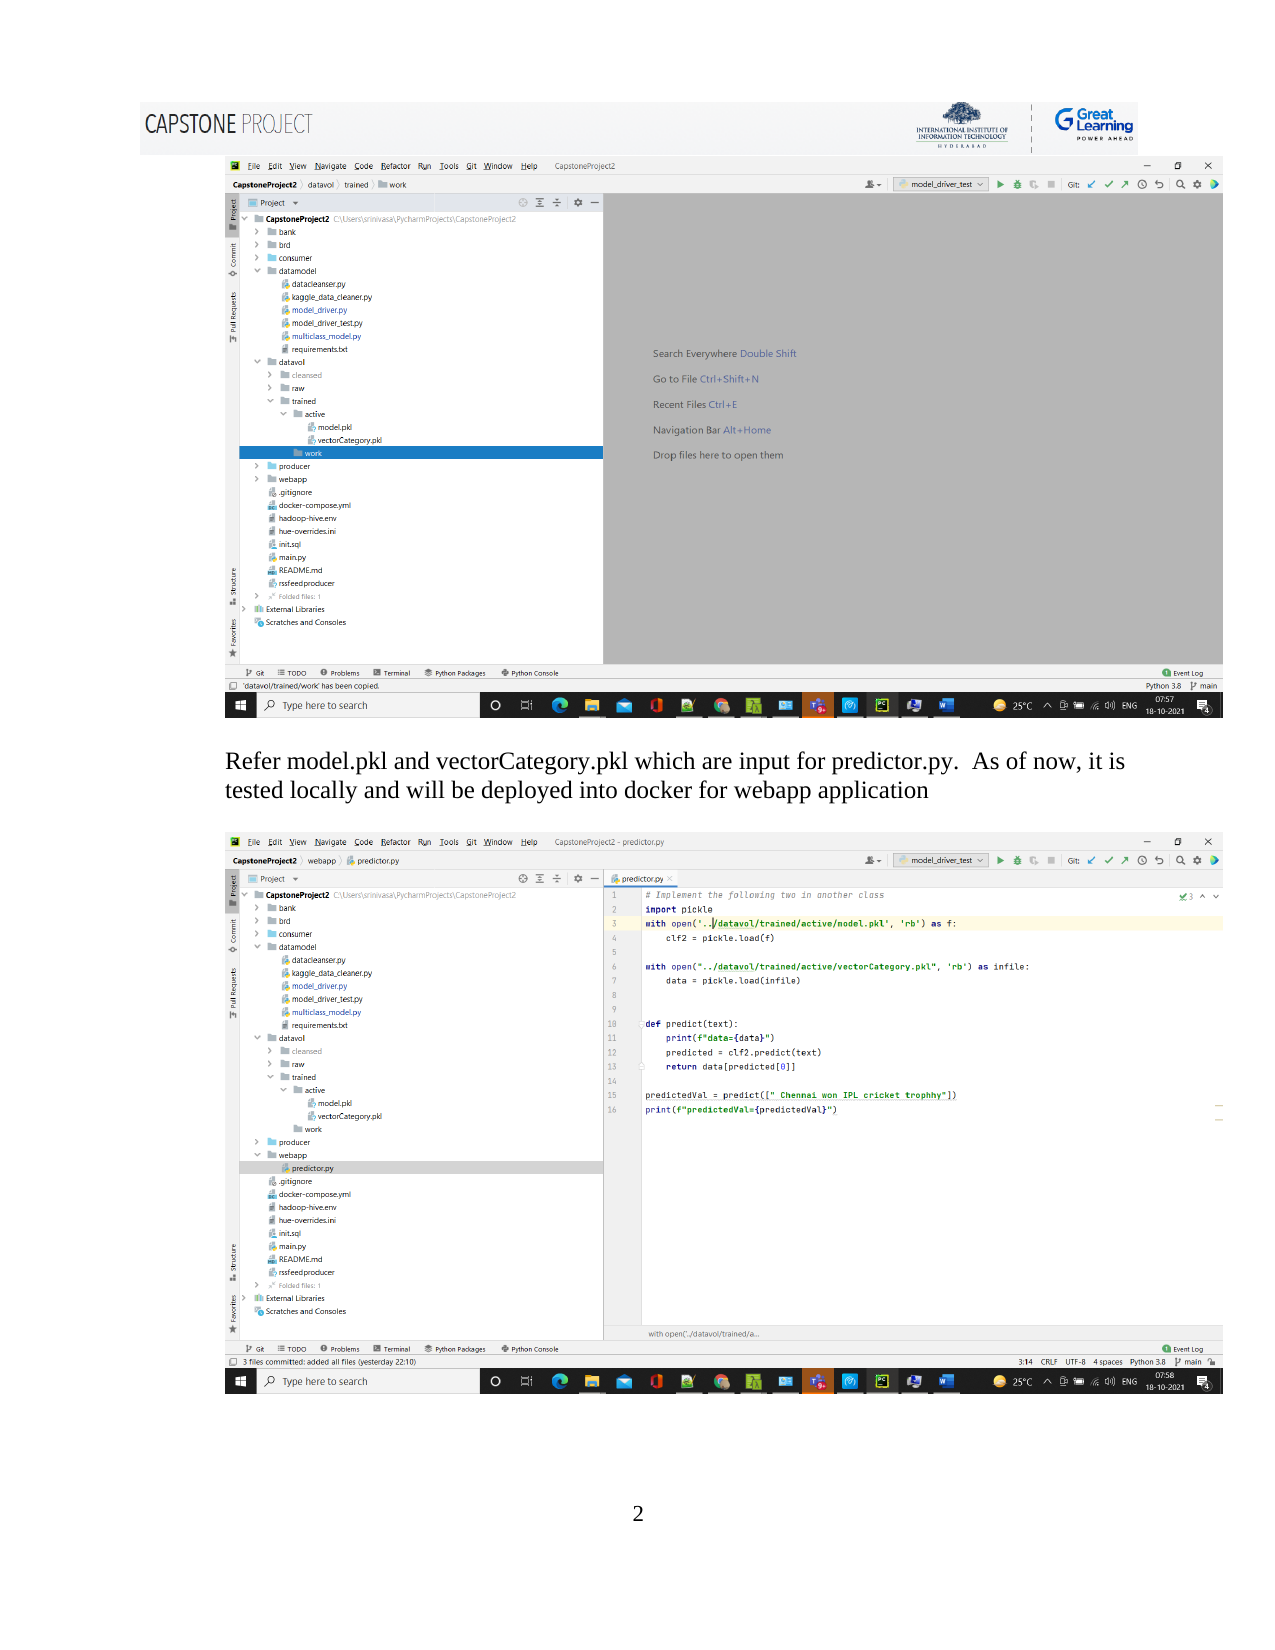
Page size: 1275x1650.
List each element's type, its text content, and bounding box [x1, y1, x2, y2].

picture [140, 102, 1138, 155]
text Refer model.pkl and vectorCategory.pkl which are input for predictor.py. As of now, it is tested locally and will be deployed into docker for webapp application [225, 746, 1137, 804]
picture [225, 156, 1223, 718]
picture [225, 832, 1223, 1394]
